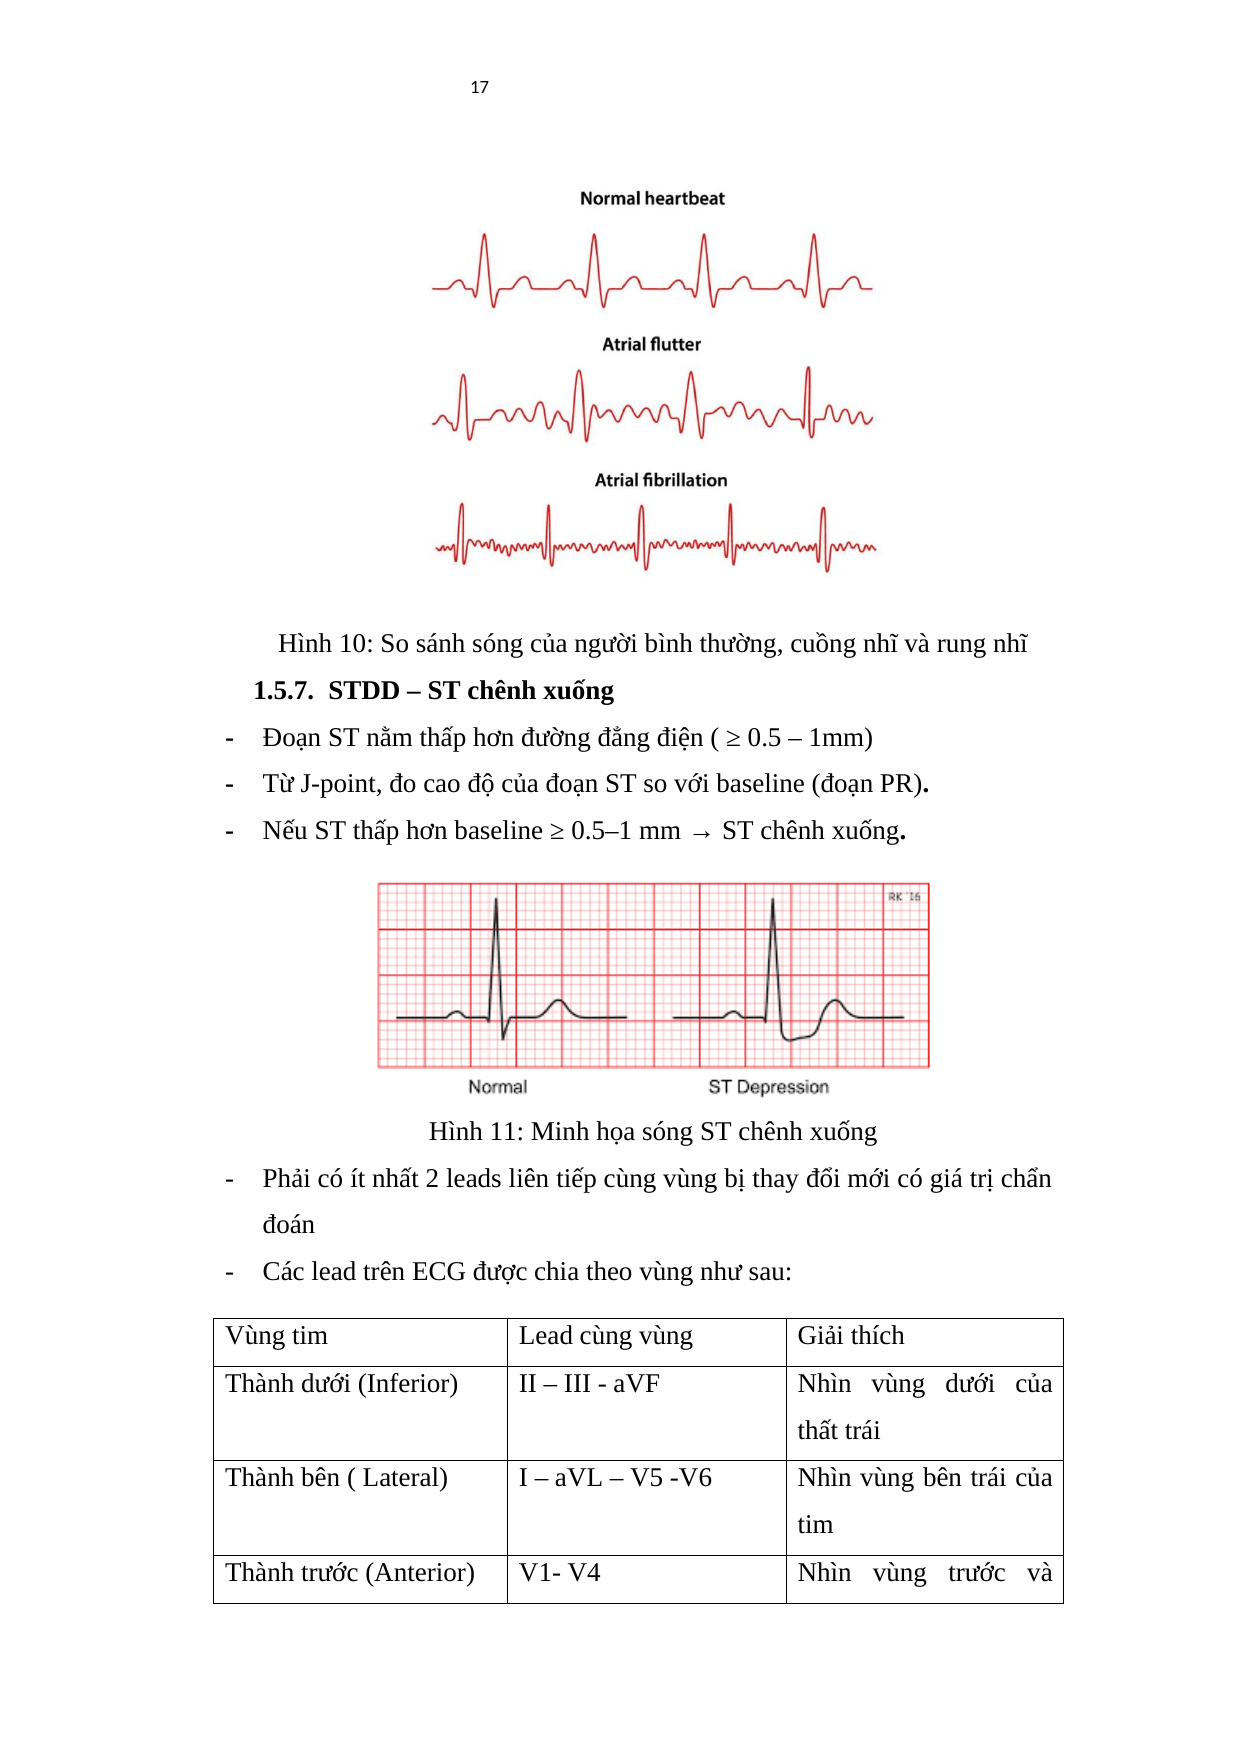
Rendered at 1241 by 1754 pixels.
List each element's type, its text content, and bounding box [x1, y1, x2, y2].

table_cell Nhìn vùng bên trái của tim [787, 1461, 1063, 1555]
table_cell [787, 1556, 1063, 1602]
picture [356, 150, 950, 612]
table_cell Nhìn vùng dưới của thất trái [787, 1367, 1063, 1460]
table_header Giải thích [787, 1319, 1063, 1366]
list Đoạn ST nằm thấp hơn đường đẳng điện ( ≥ 0.5 – 1mm) [225, 721, 1053, 752]
picture [373, 877, 933, 1099]
table_cell II – III - aVF [508, 1367, 786, 1460]
list Nếu ST thấp hơn baseline ≥ 0.5–1 mm → ST chênh xuống. [225, 814, 1053, 845]
text Hình 10: So sánh sóng của người bình thường, cuồng nhĩ và rung nhĩ [253, 628, 1053, 659]
list Từ J-point, đo cao độ của đoạn ST so với baseline (đoạn PR). [225, 768, 1053, 799]
table_header Vùng tim [214, 1319, 507, 1366]
list Các lead trên ECG được chia theo vùng như sau: [225, 1255, 1053, 1286]
table_cell I – aVL – V5 -V6 [508, 1461, 786, 1555]
table_cell Thành bên ( Lateral) [214, 1461, 507, 1555]
table_header Lead cùng vùng [508, 1319, 786, 1366]
list Phải có ít nhất 2 leads liên tiếp cùng vùng bị thay đổi mới có giá trị chẩn đoán [225, 1162, 1053, 1239]
text Hình 11: Minh họa sóng ST chênh xuống [253, 1115, 1053, 1146]
table_cell Thành dưới (Inferior) [214, 1367, 507, 1460]
list STDD – ST chênh xuống [253, 674, 1053, 705]
table_cell V1- V4 [508, 1556, 786, 1602]
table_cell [214, 1556, 507, 1602]
